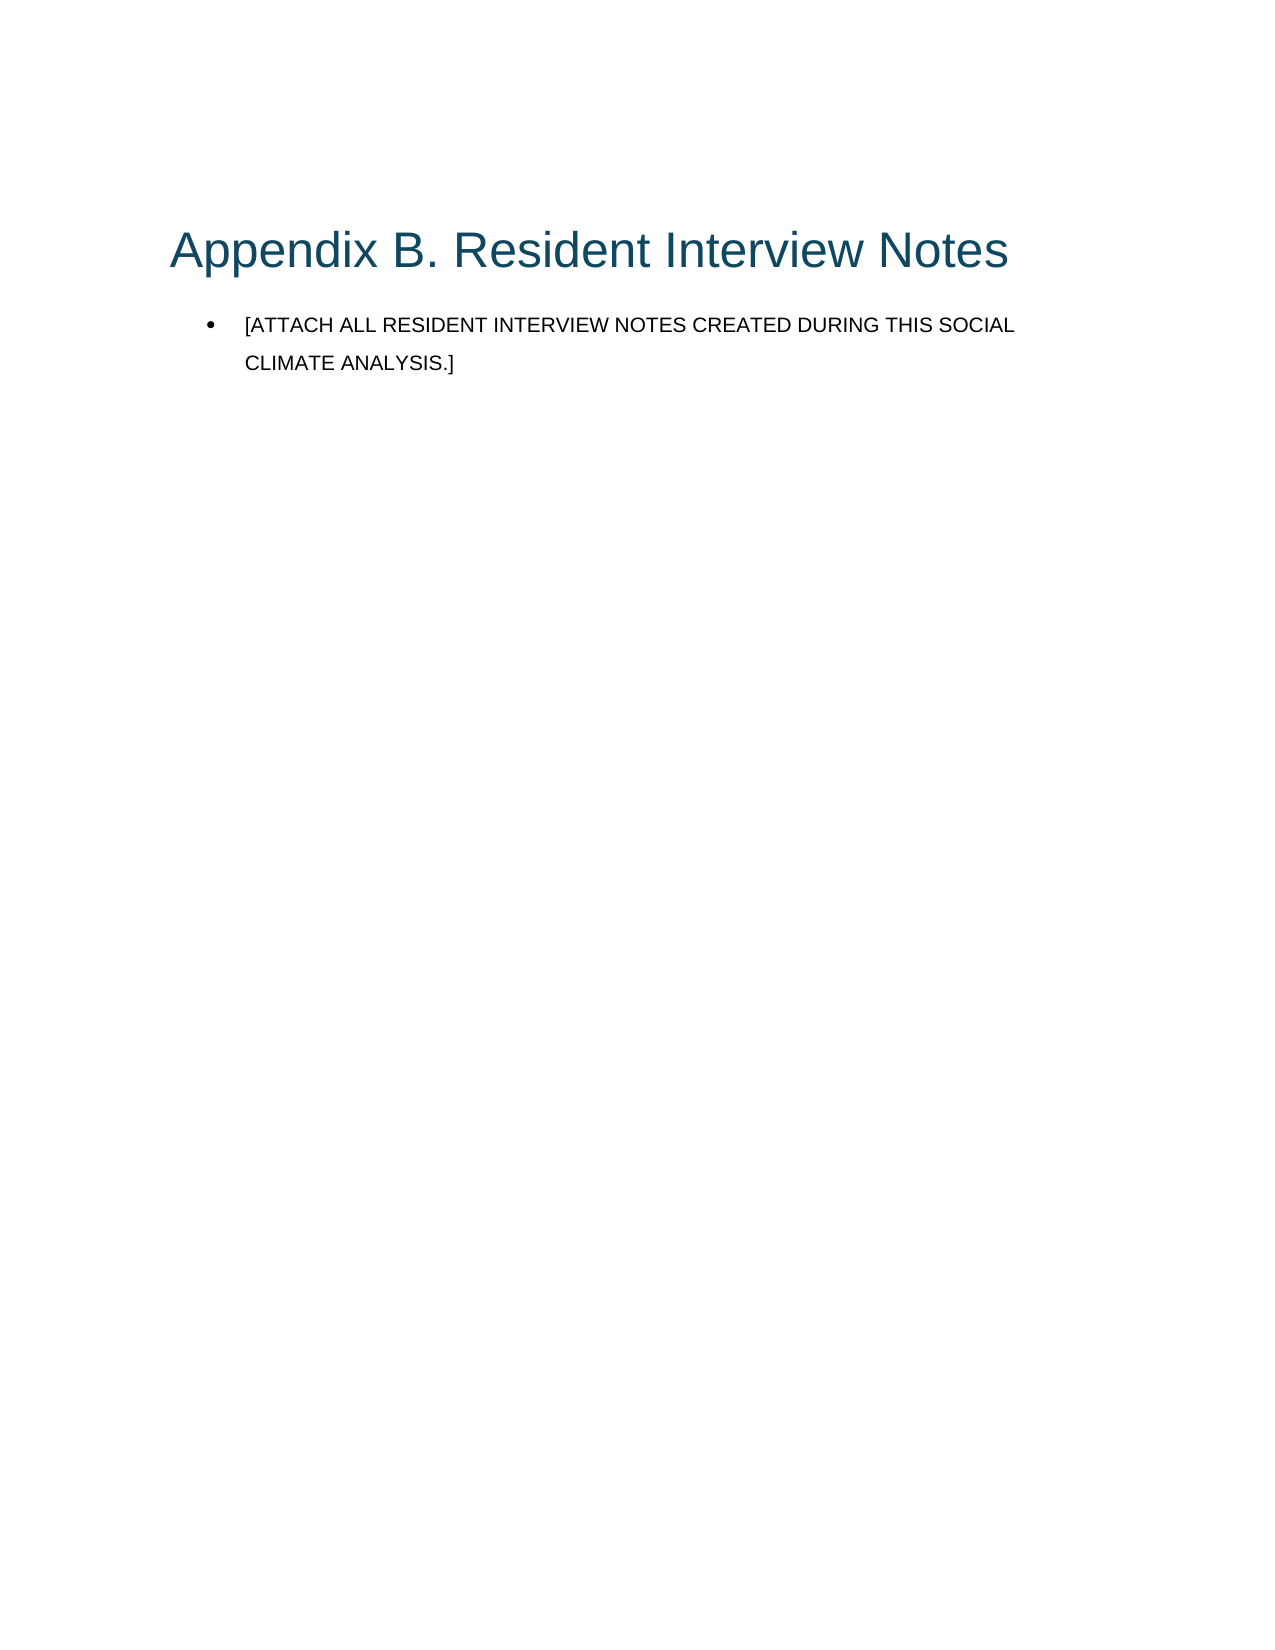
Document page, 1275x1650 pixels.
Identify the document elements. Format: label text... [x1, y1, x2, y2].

list [ATTACH ALL RESIDENT INTERVIEW NOTES CREATED DURING THIS SOCIAL CLIMATE ANALYSIS.] [207, 303, 1106, 378]
subtitle Appendix B. Resident Interview Notes [169, 207, 1106, 282]
